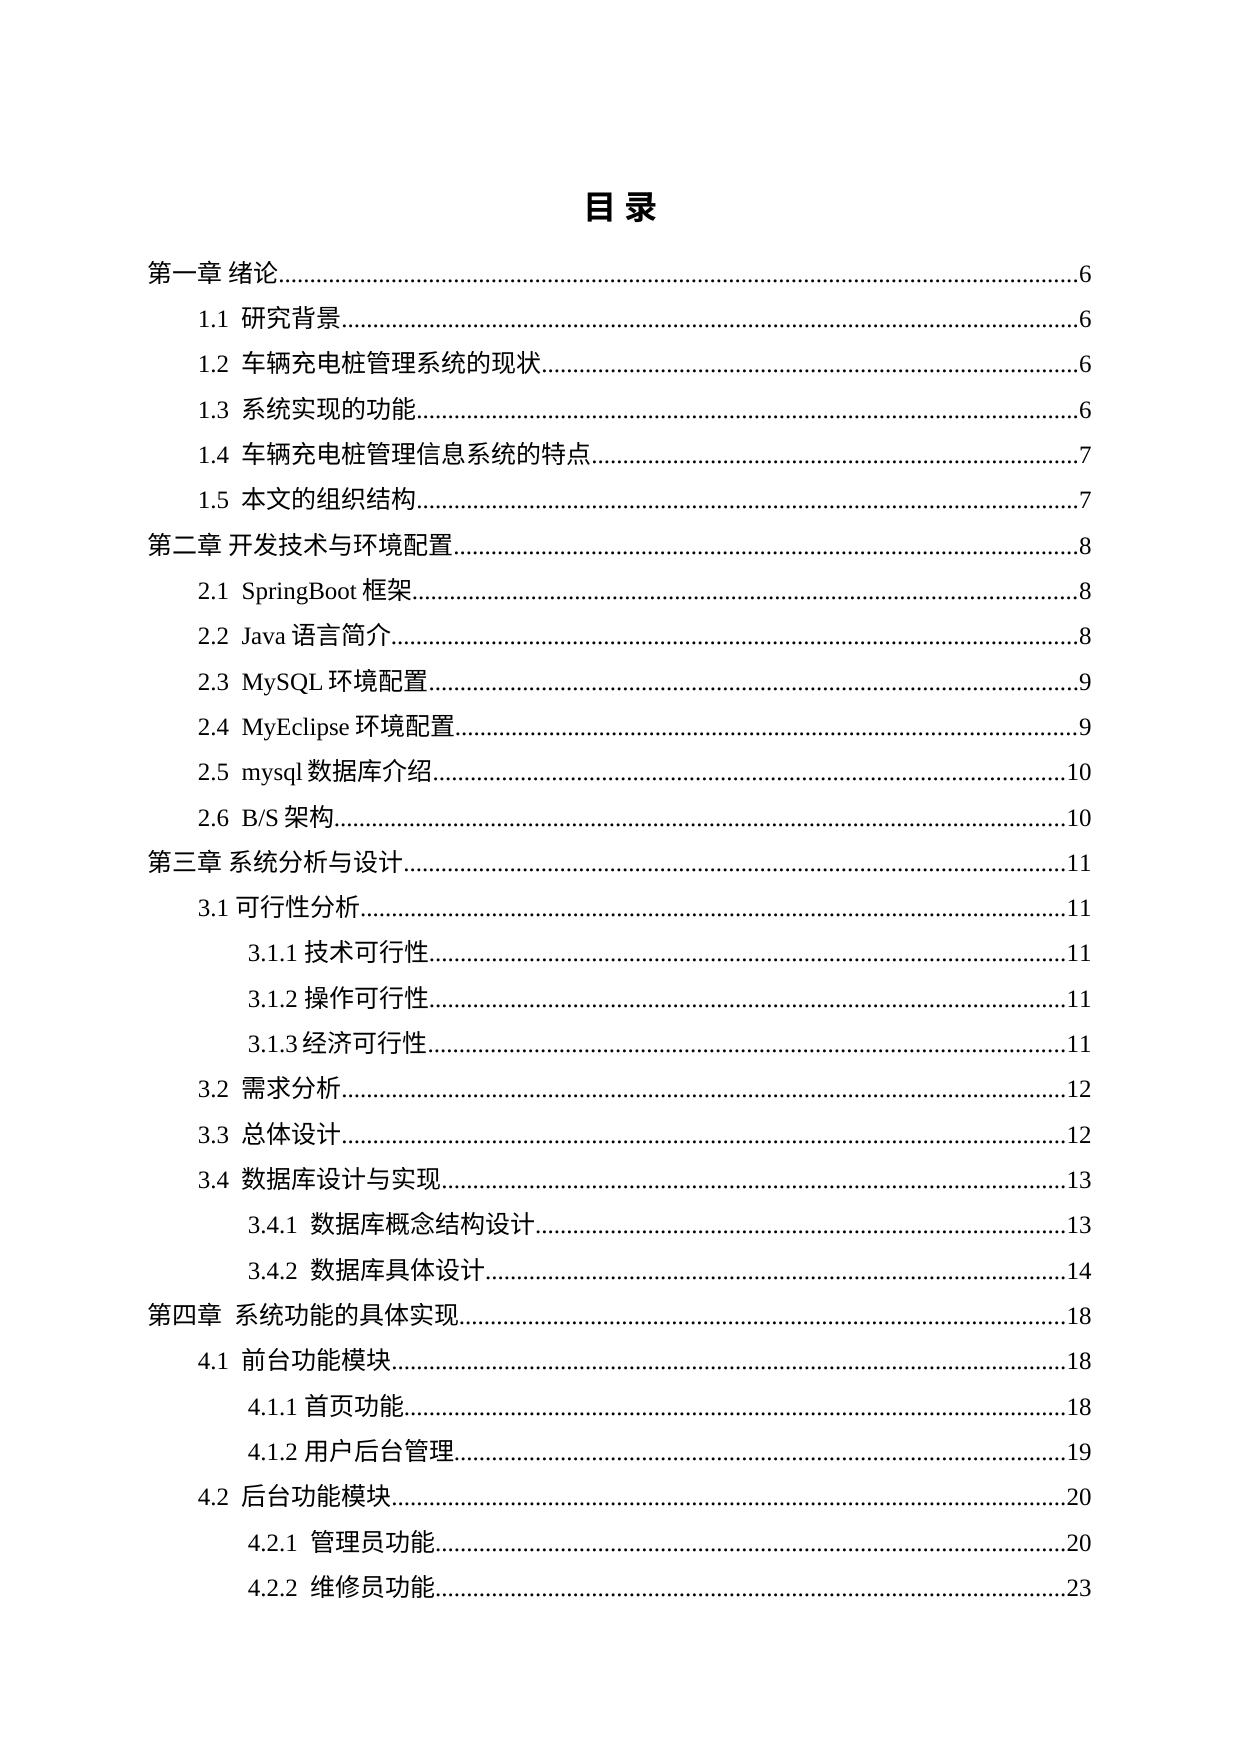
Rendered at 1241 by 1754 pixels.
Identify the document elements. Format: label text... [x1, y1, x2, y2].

text 3.4.2 数据库具体设计 14 [248, 1250, 1092, 1286]
text 4.1 前台功能模块 18 [198, 1341, 1092, 1377]
text 第一章 绪论 6 [148, 253, 1092, 289]
text 目 录 [148, 181, 1092, 229]
text 4.1.2 用户后台管理 19 [248, 1431, 1092, 1468]
text 3.4 数据库设计与实现 13 [198, 1159, 1092, 1196]
text 1.2 车辆充电桩管理系统的现状 6 [198, 344, 1092, 380]
text 3.1.1 技术可行性 11 [248, 933, 1092, 969]
text 2.3 MySQL环境配置 9 [198, 661, 1092, 697]
text 3.1 可行性分析 11 [198, 888, 1092, 924]
text 2.4 MyEclipse环境配置 9 [198, 706, 1092, 743]
text 3.1.3经济可行性 11 [248, 1023, 1092, 1060]
text 4.1.1 首页功能 18 [248, 1386, 1092, 1422]
text 3.3 总体设计 12 [198, 1114, 1092, 1150]
text 2.5 mysql数据库介绍 10 [198, 752, 1092, 788]
text 4.2 后台功能模块 20 [198, 1477, 1092, 1513]
text 3.2 需求分析 12 [198, 1069, 1092, 1105]
text 1.3 系统实现的功能 6 [198, 389, 1092, 425]
text 3.4.1 数据库概念结构设计 13 [248, 1205, 1092, 1241]
text 1.1 研究背景 6 [198, 298, 1092, 335]
text 第二章 开发技术与环境配置 8 [148, 525, 1092, 561]
text 1.4 车辆充电桩管理信息系统的特点 7 [198, 434, 1092, 471]
text 2.1 SpringBoot框架 8 [198, 570, 1092, 607]
text 4.2.2 维修员功能 23 [248, 1567, 1092, 1603]
text 1.5 本文的组织结构 7 [198, 480, 1092, 516]
text 3.1.2 操作可行性 11 [248, 978, 1092, 1014]
text 第三章 系统分析与设计 11 [148, 842, 1092, 878]
text 2.6 B/S架构 10 [198, 797, 1092, 833]
text 第四章 系统功能的具体实现 18 [148, 1295, 1092, 1332]
text 2.2 Java语言简介 8 [198, 616, 1092, 652]
text 4.2.1 管理员功能 20 [248, 1522, 1092, 1558]
